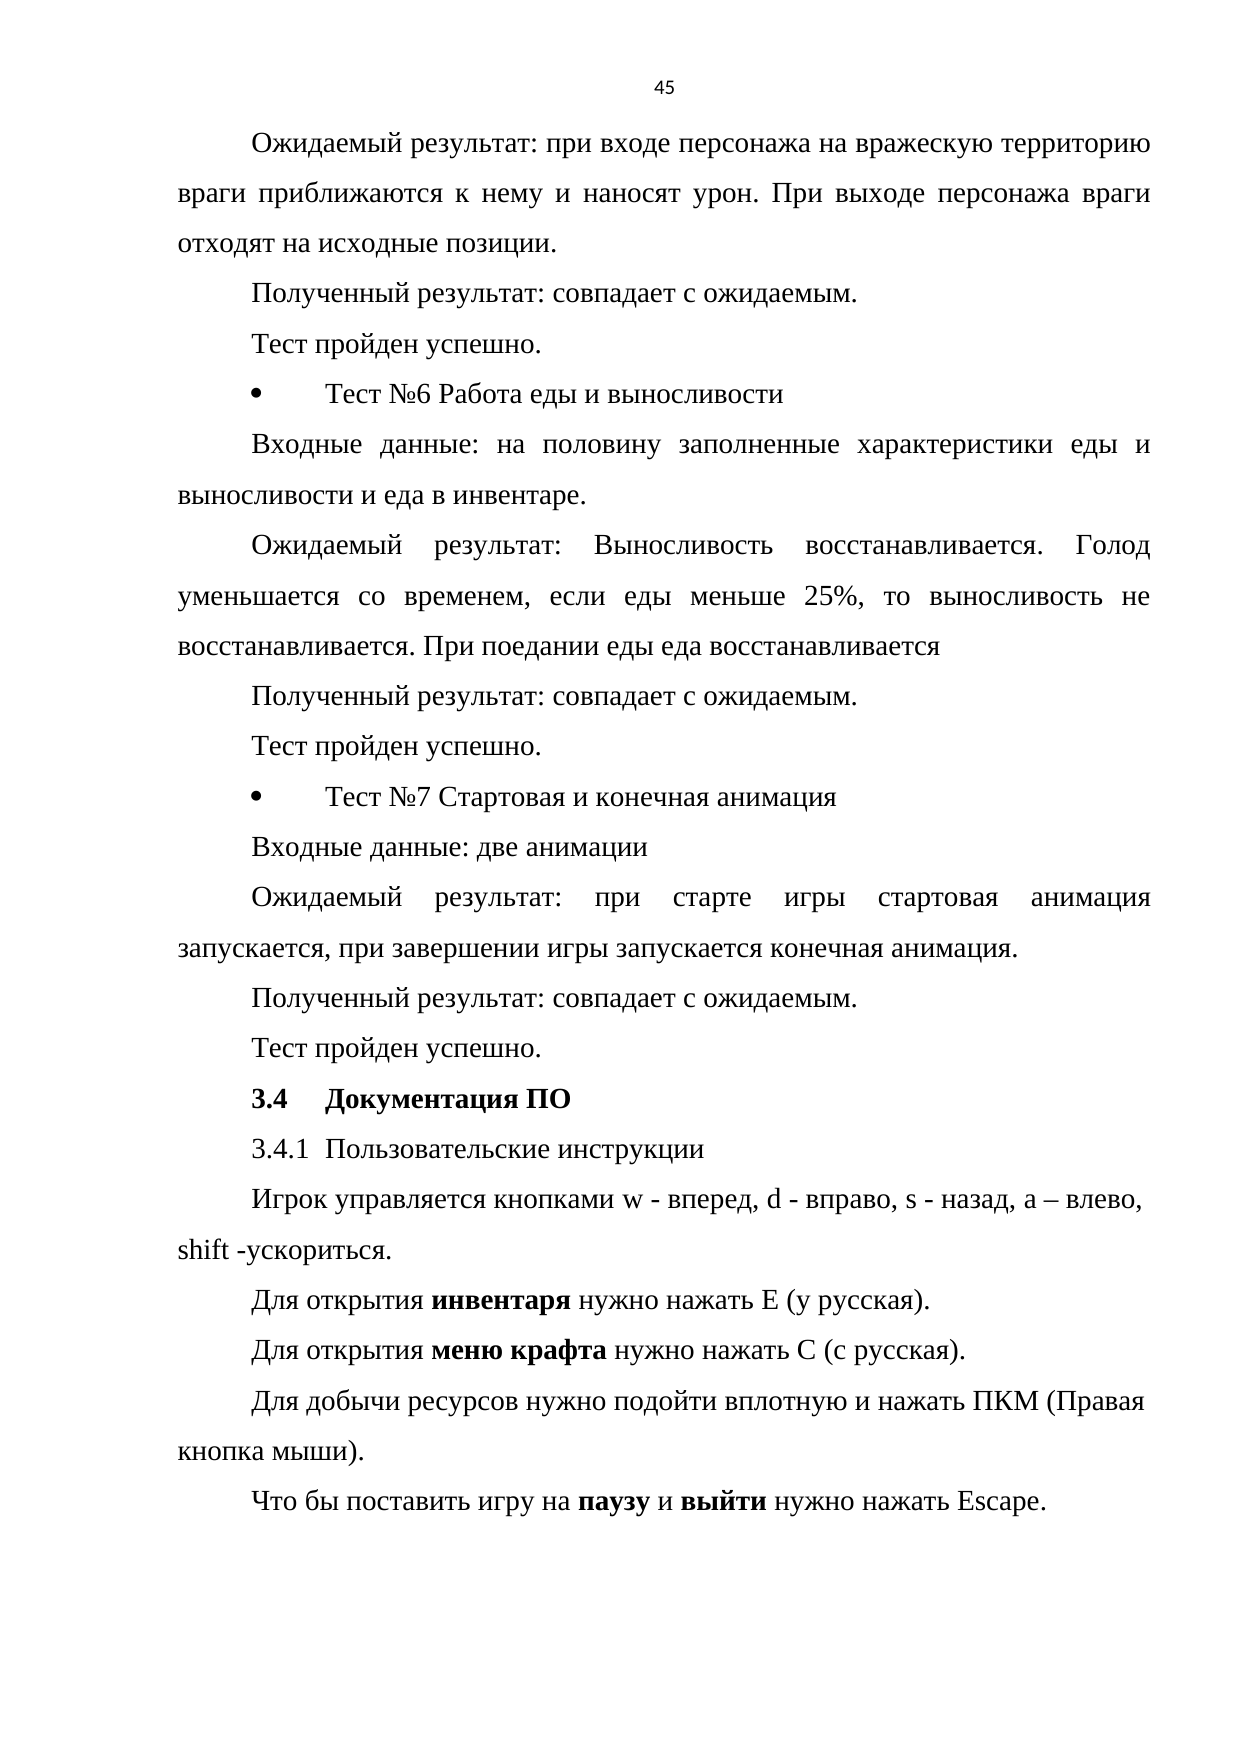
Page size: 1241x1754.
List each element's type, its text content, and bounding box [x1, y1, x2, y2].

text Полученный результат: совпадает с ожидаемым. [177, 678, 1152, 712]
text Ожидаемый результат: Выносливость восстанавливается. Голод уменьшается со временем, если еды меньше 25%, то выносливость не восстанавливается. При поедании еды еда восстанавливается [177, 527, 1152, 661]
text Тест пройден успешно. [177, 728, 1152, 762]
text 3.4.1 Пользовательские инструкции [177, 1131, 1152, 1165]
text Входные данные: на половину заполненные характеристики еды и выносливости и еда в инвентаре. [177, 427, 1152, 511]
list Тест №7 Стартовая и конечная анимация [177, 779, 1152, 812]
text Ожидаемый результат: при старте игры стартовая анимация запускается, при завершении игры запускается конечная анимация. [177, 879, 1152, 963]
text Для добычи ресурсов нужно подойти вплотную и нажать ПКМ (Правая кнопка мыши). [177, 1383, 1152, 1467]
text Игрок управляется кнопками w - вперед, d - вправо, s - назад, a – влево, shift -ускориться. [177, 1181, 1152, 1265]
text Входные данные: две анимации [177, 829, 1152, 863]
text Ожидаемый результат: при входе персонажа на вражескую территорию враги приближаются к нему и наносят урон. При выходе персонажа враги отходят на исходные позиции. [177, 125, 1152, 259]
text Тест пройден успешно. [177, 1031, 1152, 1064]
text Для открытия меню крафта нужно нажать С (с русская). [177, 1332, 1152, 1366]
text Для открытия инвентаря нужно нажать E (у русская). [177, 1282, 1152, 1316]
subtitle 3.4 Документация ПО [177, 1081, 1152, 1114]
text Полученный результат: совпадает с ожидаемым. [177, 276, 1152, 309]
list Тест №6 Работа еды и выносливости [177, 376, 1152, 410]
text Тест пройден успешно. [177, 326, 1152, 359]
text Что бы поставить игру на паузу и выйти нужно нажать Escape. [177, 1483, 1152, 1517]
text Полученный результат: совпадает с ожидаемым. [177, 980, 1152, 1014]
